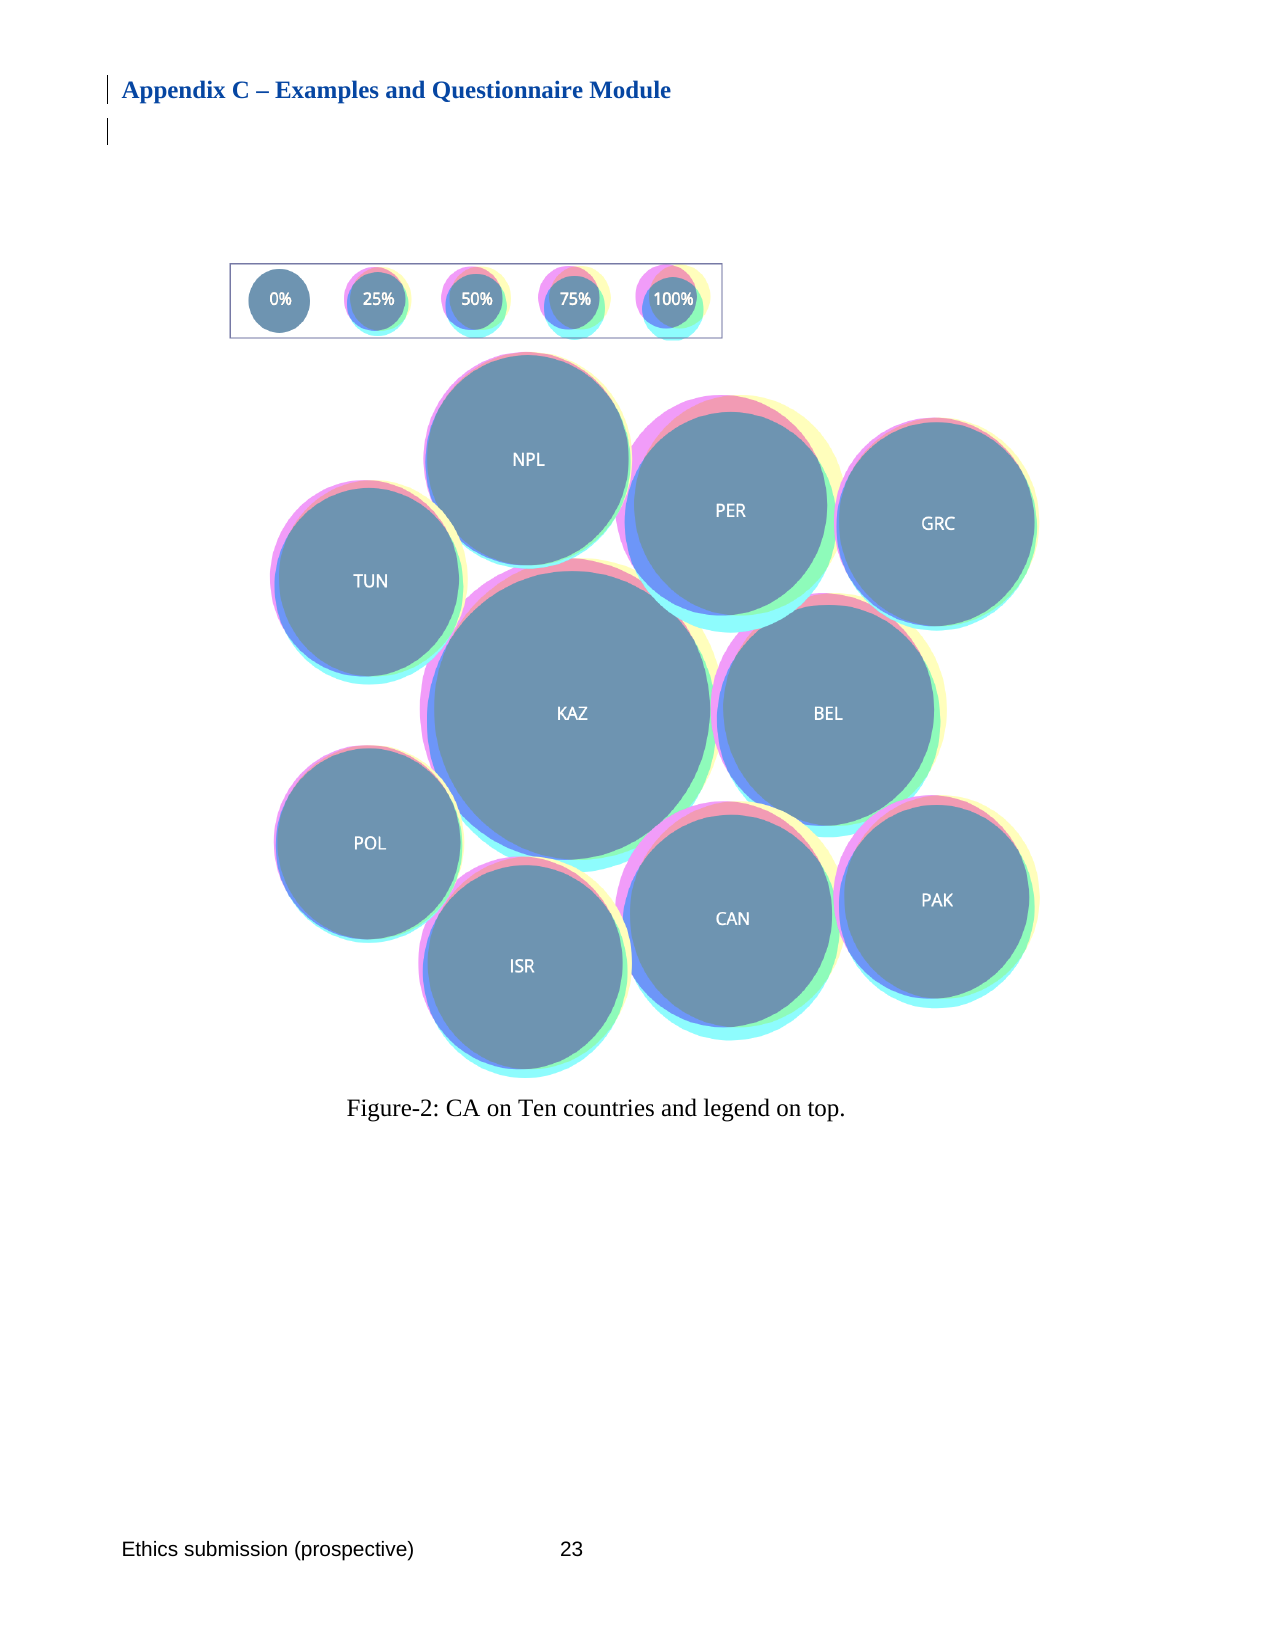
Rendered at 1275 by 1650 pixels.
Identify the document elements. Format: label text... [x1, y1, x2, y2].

picture [225, 259, 1050, 1093]
text Figure-2: CA on Ten countries and legend on top. [271, 1093, 1153, 1121]
